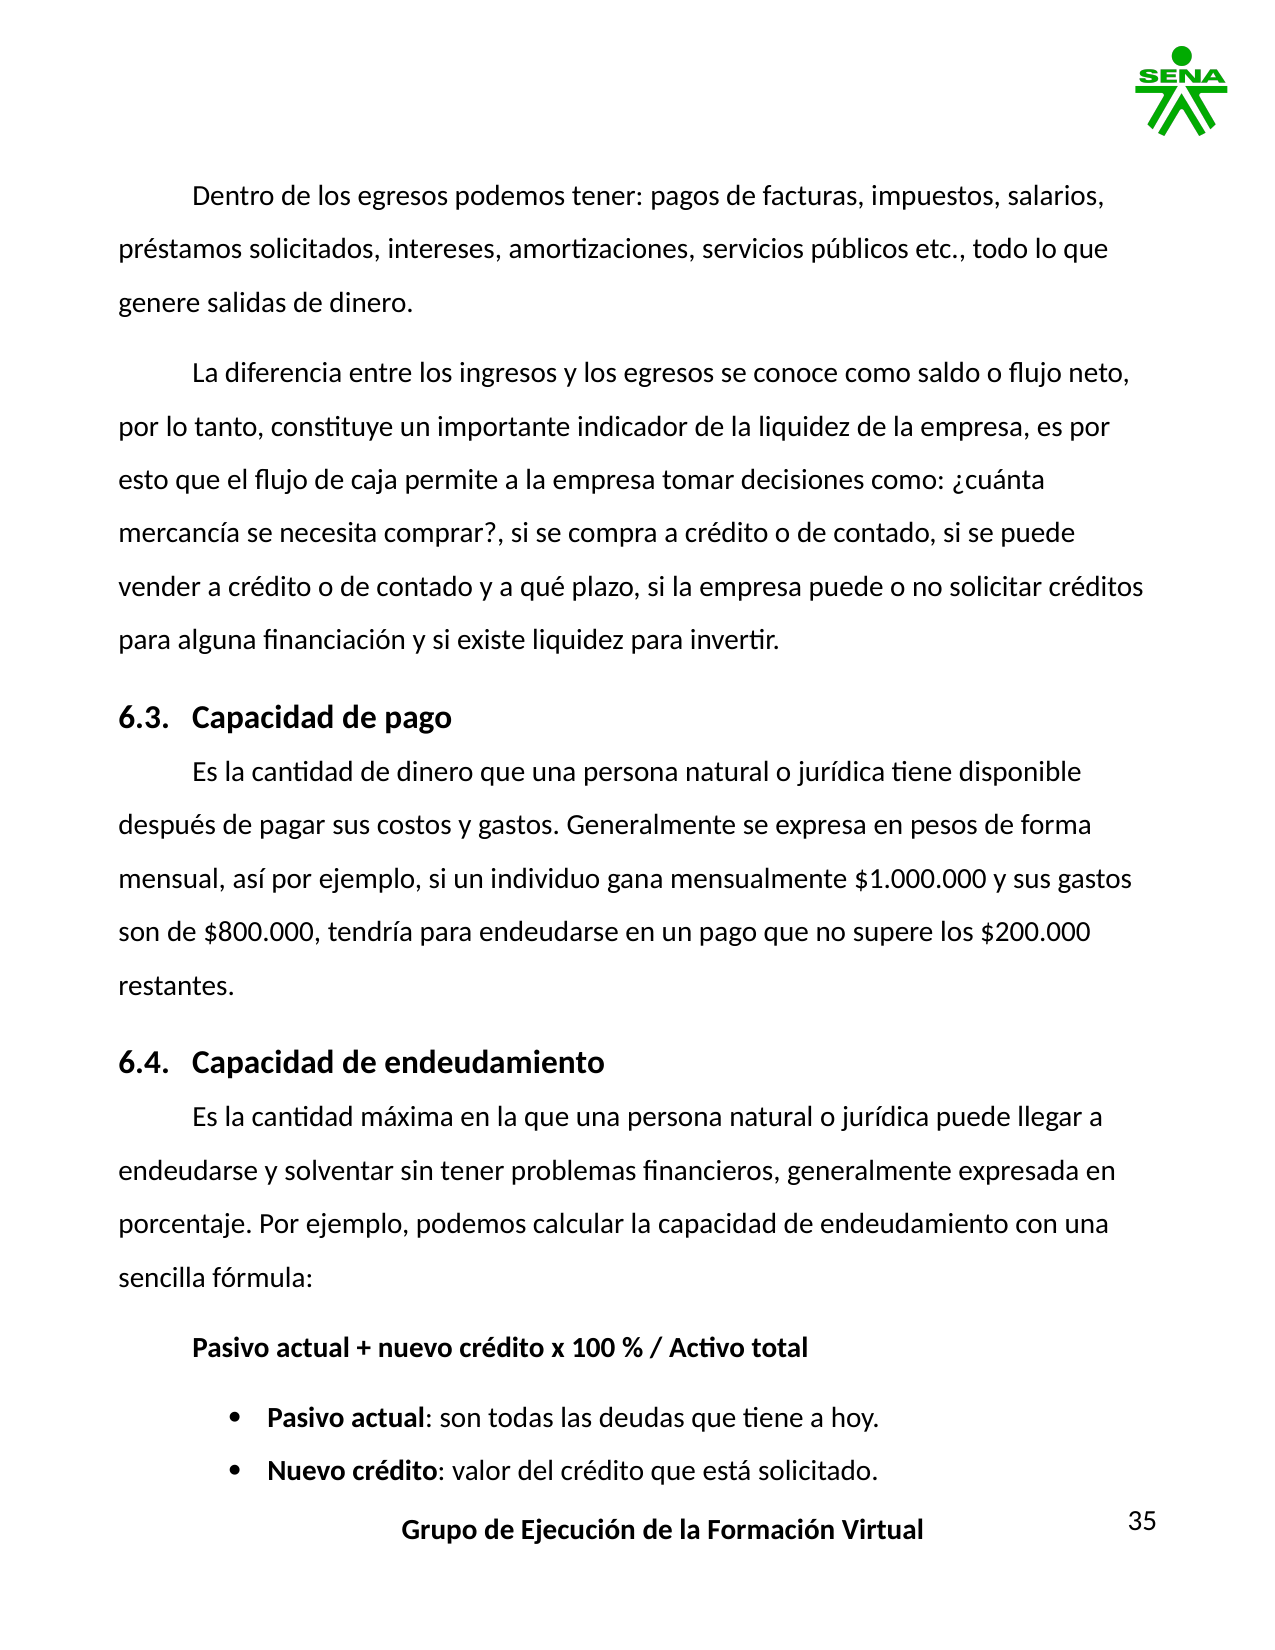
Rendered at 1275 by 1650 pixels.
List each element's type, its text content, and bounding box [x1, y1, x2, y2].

text Pasivo actual + nuevo crédito x 100 % / Activo total [118, 1329, 1157, 1364]
list Nuevo crédito: valor del crédito que está solicitado. [229, 1452, 1157, 1488]
picture [1135, 46, 1228, 136]
text Es la cantidad máxima en la que una persona natural o jurídica puede llegar a endeudarse y solventar sin tener problemas financieros, generalmente expresada en porcentaje. Por ejemplo, podemos calcular la capacidad de endeudamiento con una sencilla fórmula: [118, 1098, 1157, 1294]
subtitle Capacidad de endeudamiento [118, 1041, 1157, 1082]
subtitle Capacidad de pago [118, 696, 1157, 736]
list Pasivo actual: son todas las deudas que tiene a hoy. [229, 1399, 1157, 1434]
text Dentro de los egresos podemos tener: pagos de facturas, impuestos, salarios, préstamos solicitados, intereses, amortizaciones, servicios públicos etc., todo lo que genere salidas de dinero. [118, 177, 1157, 320]
text La diferencia entre los ingresos y los egresos se conoce como saldo o flujo neto, por lo tanto, constituye un importante indicador de la liquidez de la empresa, es por esto que el flujo de caja permite a la empresa tomar decisiones como: ¿cuánta mercancía se necesita comprar?, si se compra a crédito o de contado, si se puede vender a crédito o de contado y a qué plazo, si la empresa puede o no solicitar créditos para alguna financiación y si existe liquidez para invertir. [118, 354, 1157, 657]
text Es la cantidad de dinero que una persona natural o jurídica tiene disponible después de pagar sus costos y gastos. Generalmente se expresa en pesos de forma mensual, así por ejemplo, si un individuo gana mensualmente $1.000.000 y sus gastos son de $800.000, tendría para endeudarse en un pago que no supere los $200.000 restantes. [118, 753, 1157, 1002]
